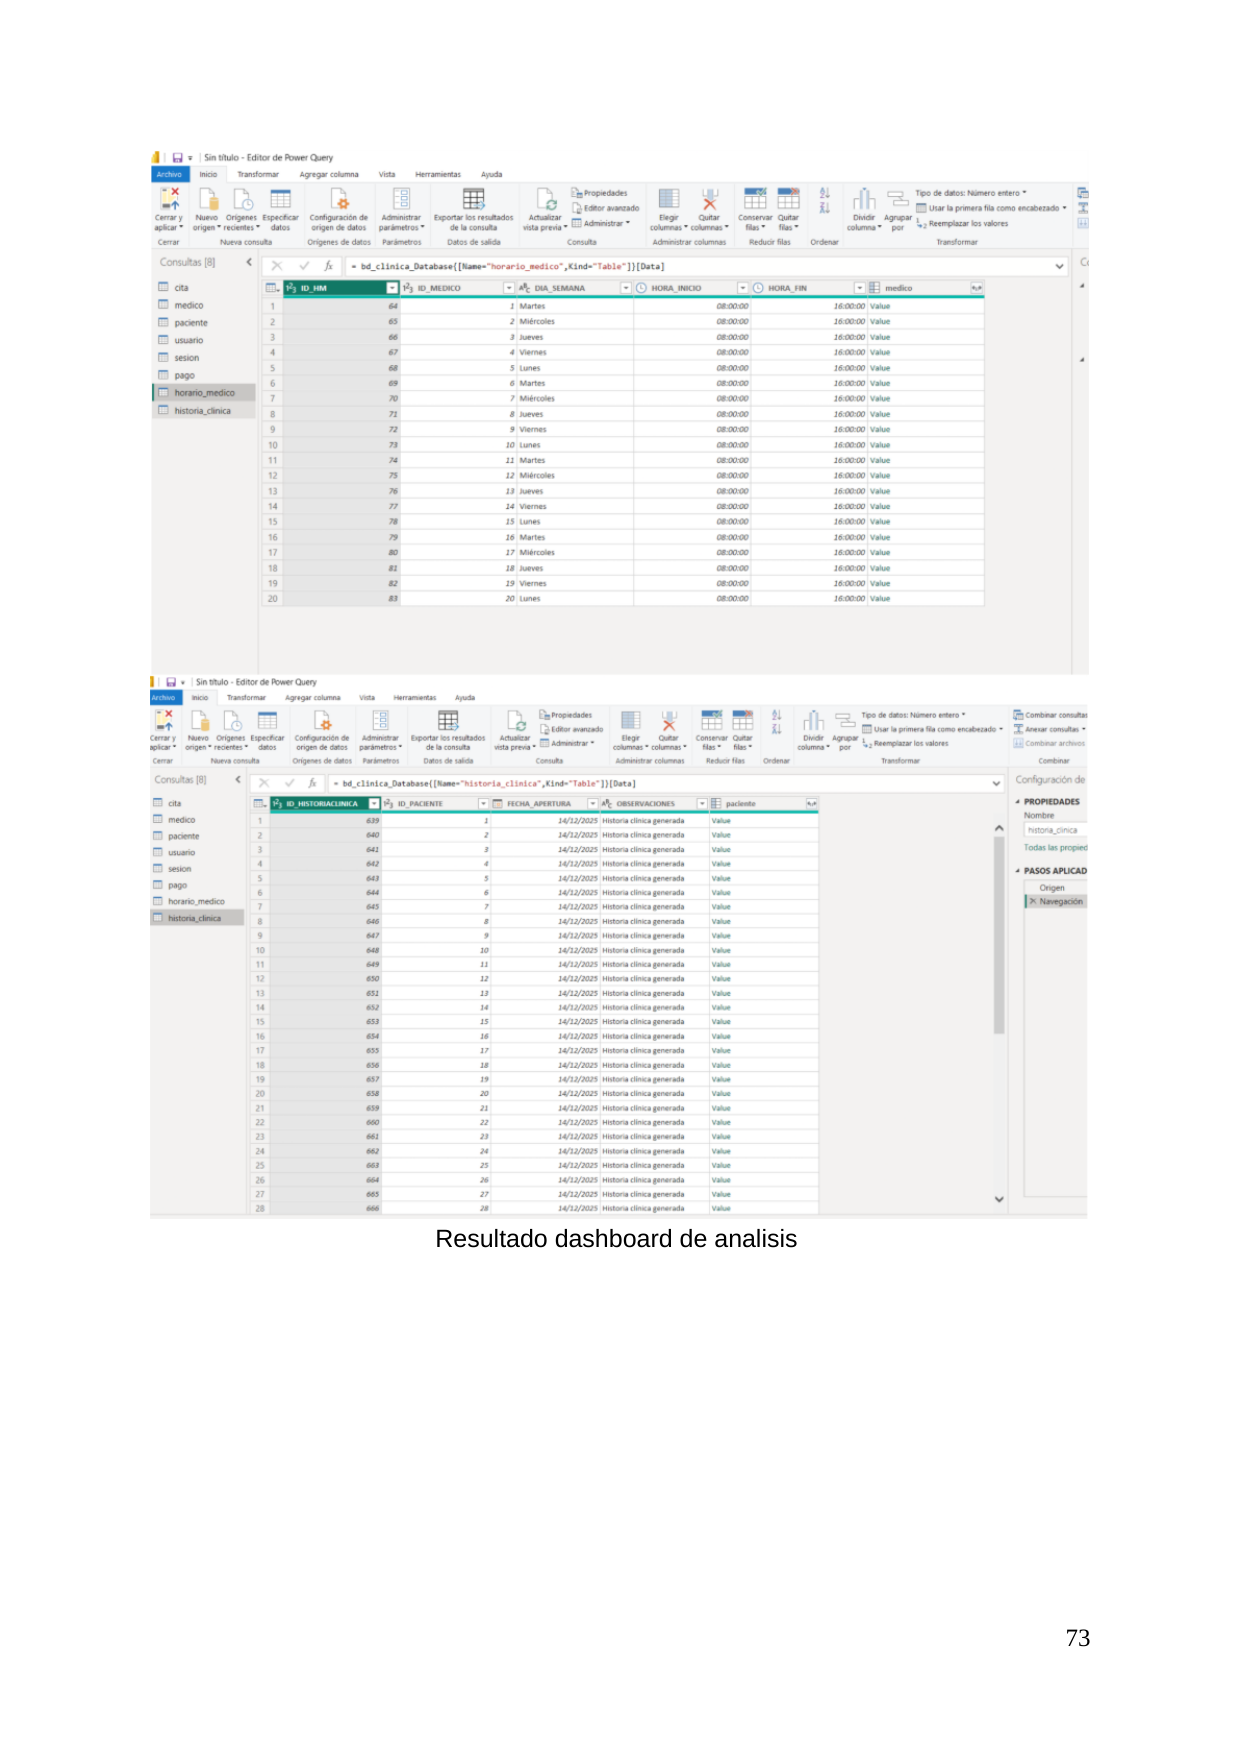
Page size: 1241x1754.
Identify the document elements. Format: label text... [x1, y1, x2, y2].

text Resultado dashboard de analisis [150, 1224, 1090, 1253]
picture [150, 150, 1089, 1219]
